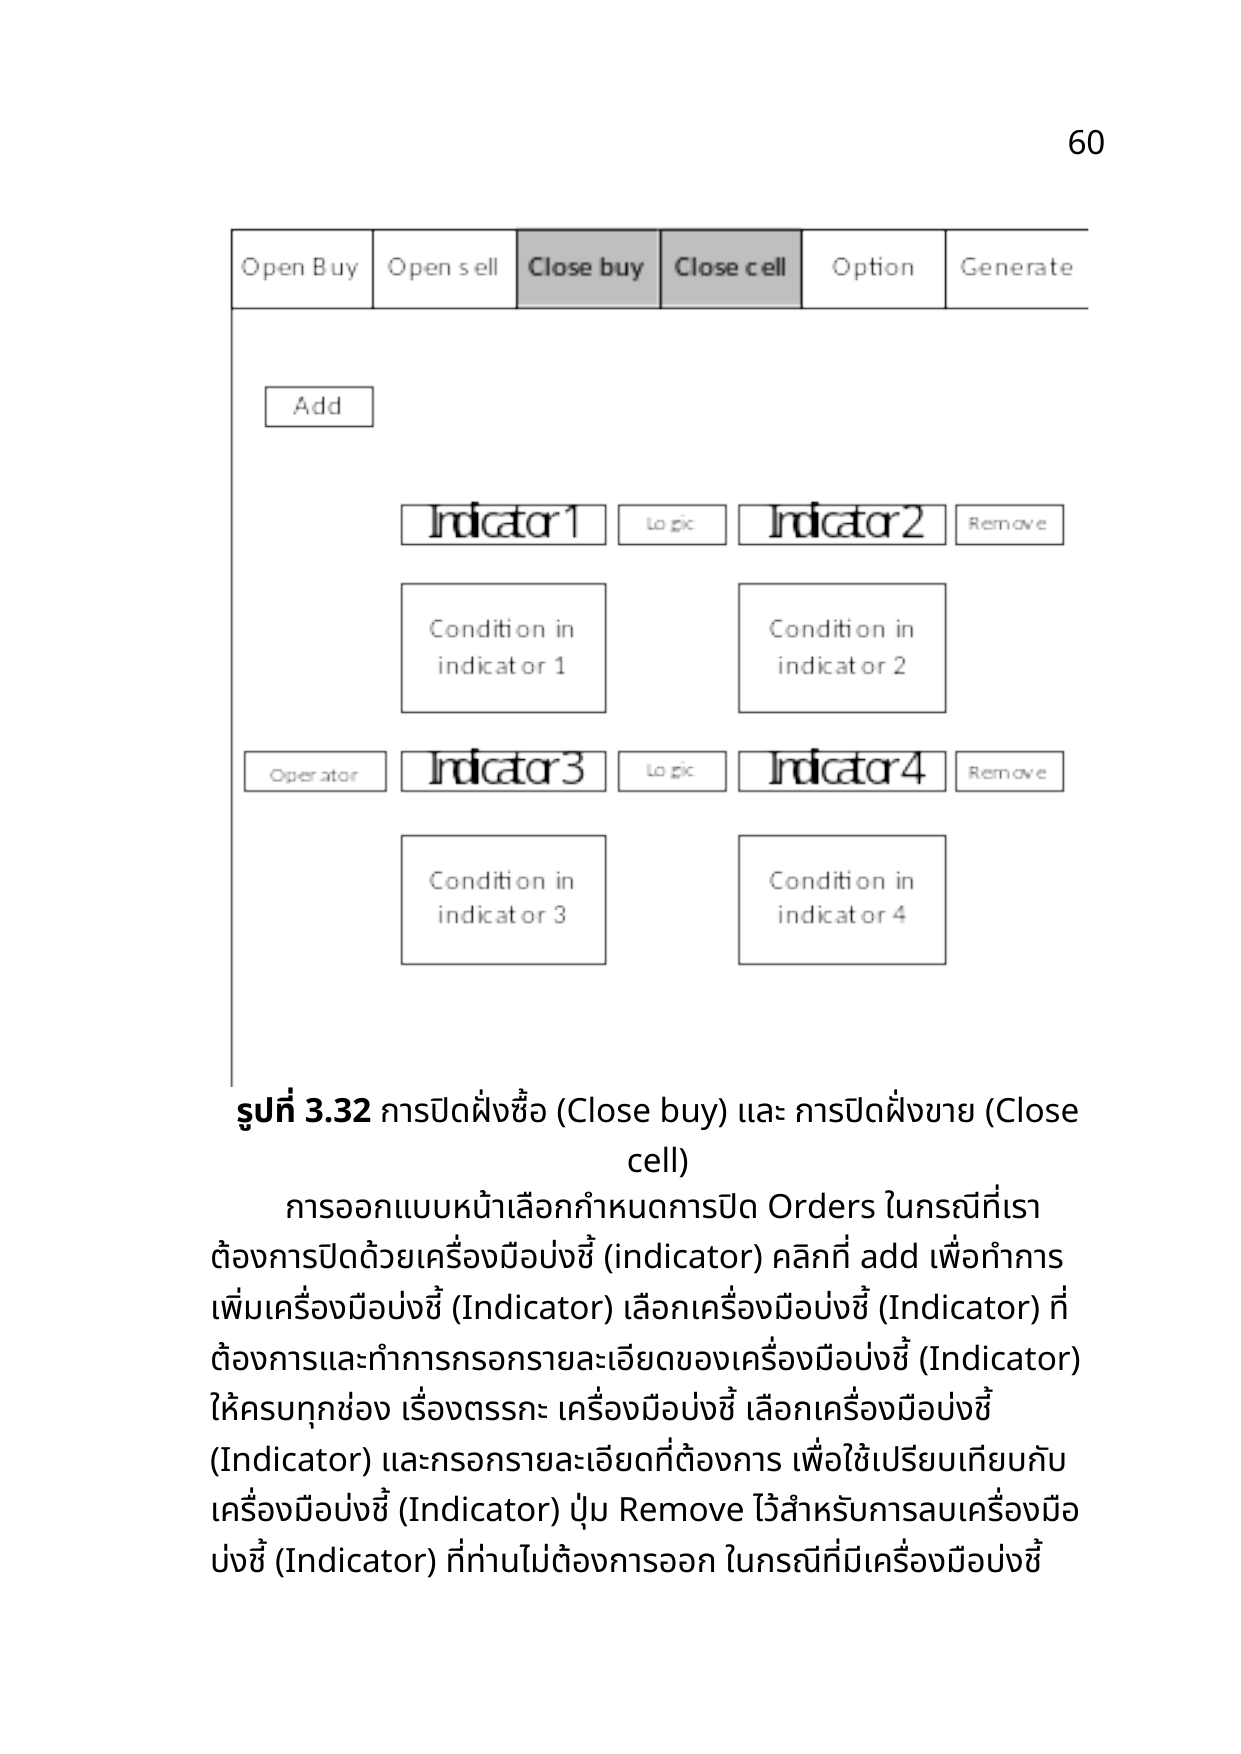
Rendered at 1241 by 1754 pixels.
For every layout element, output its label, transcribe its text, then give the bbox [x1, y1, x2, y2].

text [210, 1183, 1105, 1587]
text รูปที่ 3.32 การปิดฝั่งซื้อ (Close buy) และ การปิดฝั่งขาย (Close cell) [210, 1087, 1105, 1183]
